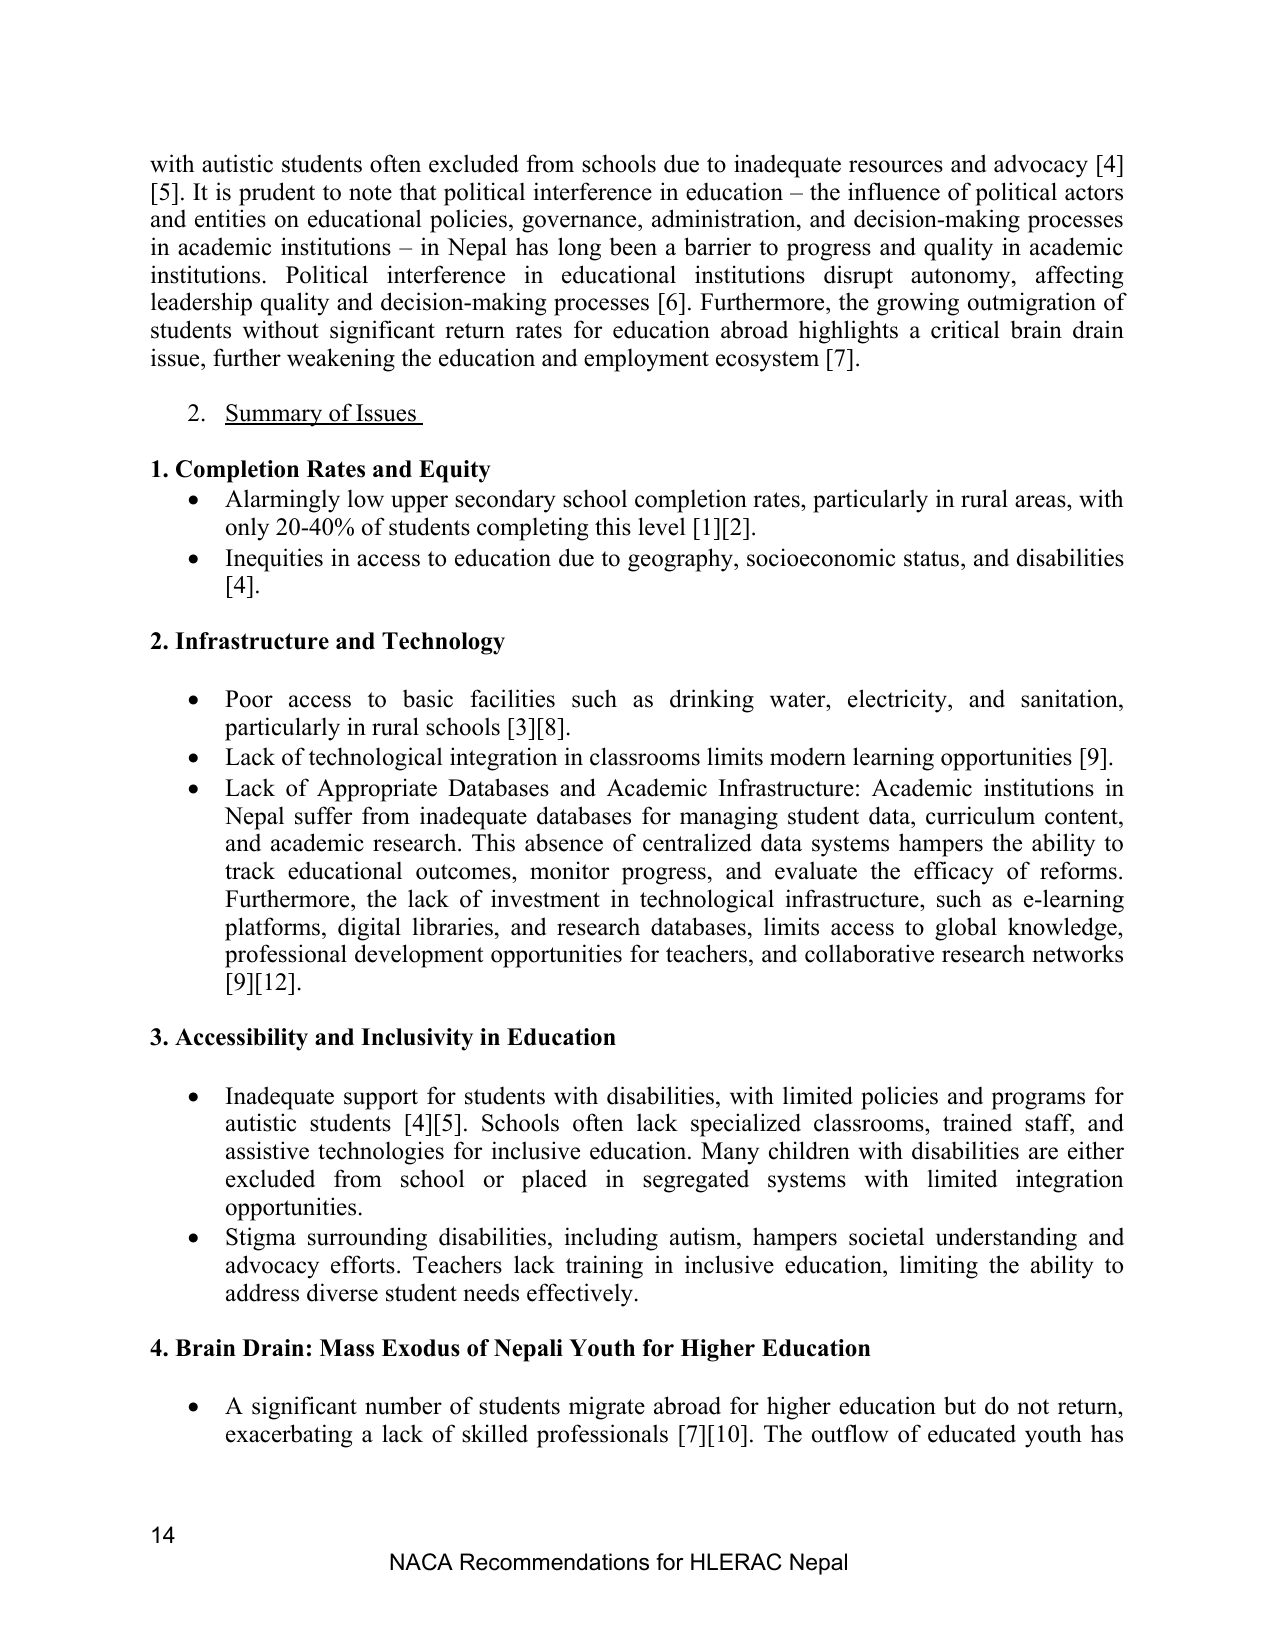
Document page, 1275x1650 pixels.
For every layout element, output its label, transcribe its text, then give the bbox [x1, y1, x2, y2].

list Stigma surrounding disabilities, including autism, hampers societal understanding and advocacy efforts. Teachers lack training in inclusive education, limiting the ability to address diverse student needs effectively. [187, 1220, 1125, 1306]
text 2. Infrastructure and Technology [150, 627, 1125, 654]
list Poor access to basic facilities such as drinking water, electricity, and sanitation, particularly in rural schools [3][8]. [187, 682, 1125, 741]
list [187, 1389, 1125, 1448]
text 3. Accessibility and Inclusivity in Education [150, 1023, 1125, 1051]
text 1. Completion Rates and Equity [150, 455, 1125, 482]
list Alarmingly low upper secondary school completion rates, particularly in rural areas, with only 20-40% of students completing this level [1][2]. [187, 482, 1125, 541]
list Inequities in access to education due to geography, socioeconomic status, and disabilities [4]. [187, 541, 1125, 599]
list Lack of technological integration in classrooms limits modern learning opportunities [9]. [187, 741, 1125, 771]
list Summary of Issues [187, 399, 1125, 427]
list Lack of Appropriate Databases and Academic Infrastructure: Academic institutions in Nepal suffer from inadequate databases for managing student data, curriculum content, and academic research. This absence of centralized data systems hampers the ability to track educational outcomes, monitor progress, and evaluate the efficacy of reforms. Furthermore, the lack of investment in technological infrastructure, such as e-learning platforms, digital libraries, and research databases, limits access to global knowledge, professional development opportunities for teachers, and collaborative research networks [9][12]. [187, 771, 1125, 996]
list Inadequate support for students with disabilities, with limited policies and programs for autistic students [4][5]. Schools often lack specialized classrooms, trained staff, and assistive technologies for inclusive education. Many children with disabilities are either excluded from school or placed in segregated systems with limited integration opportunities. [187, 1079, 1125, 1220]
text 4. Brain Drain: Mass Exodus of Nepali Youth for Higher Education [150, 1334, 1125, 1362]
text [150, 150, 1125, 372]
